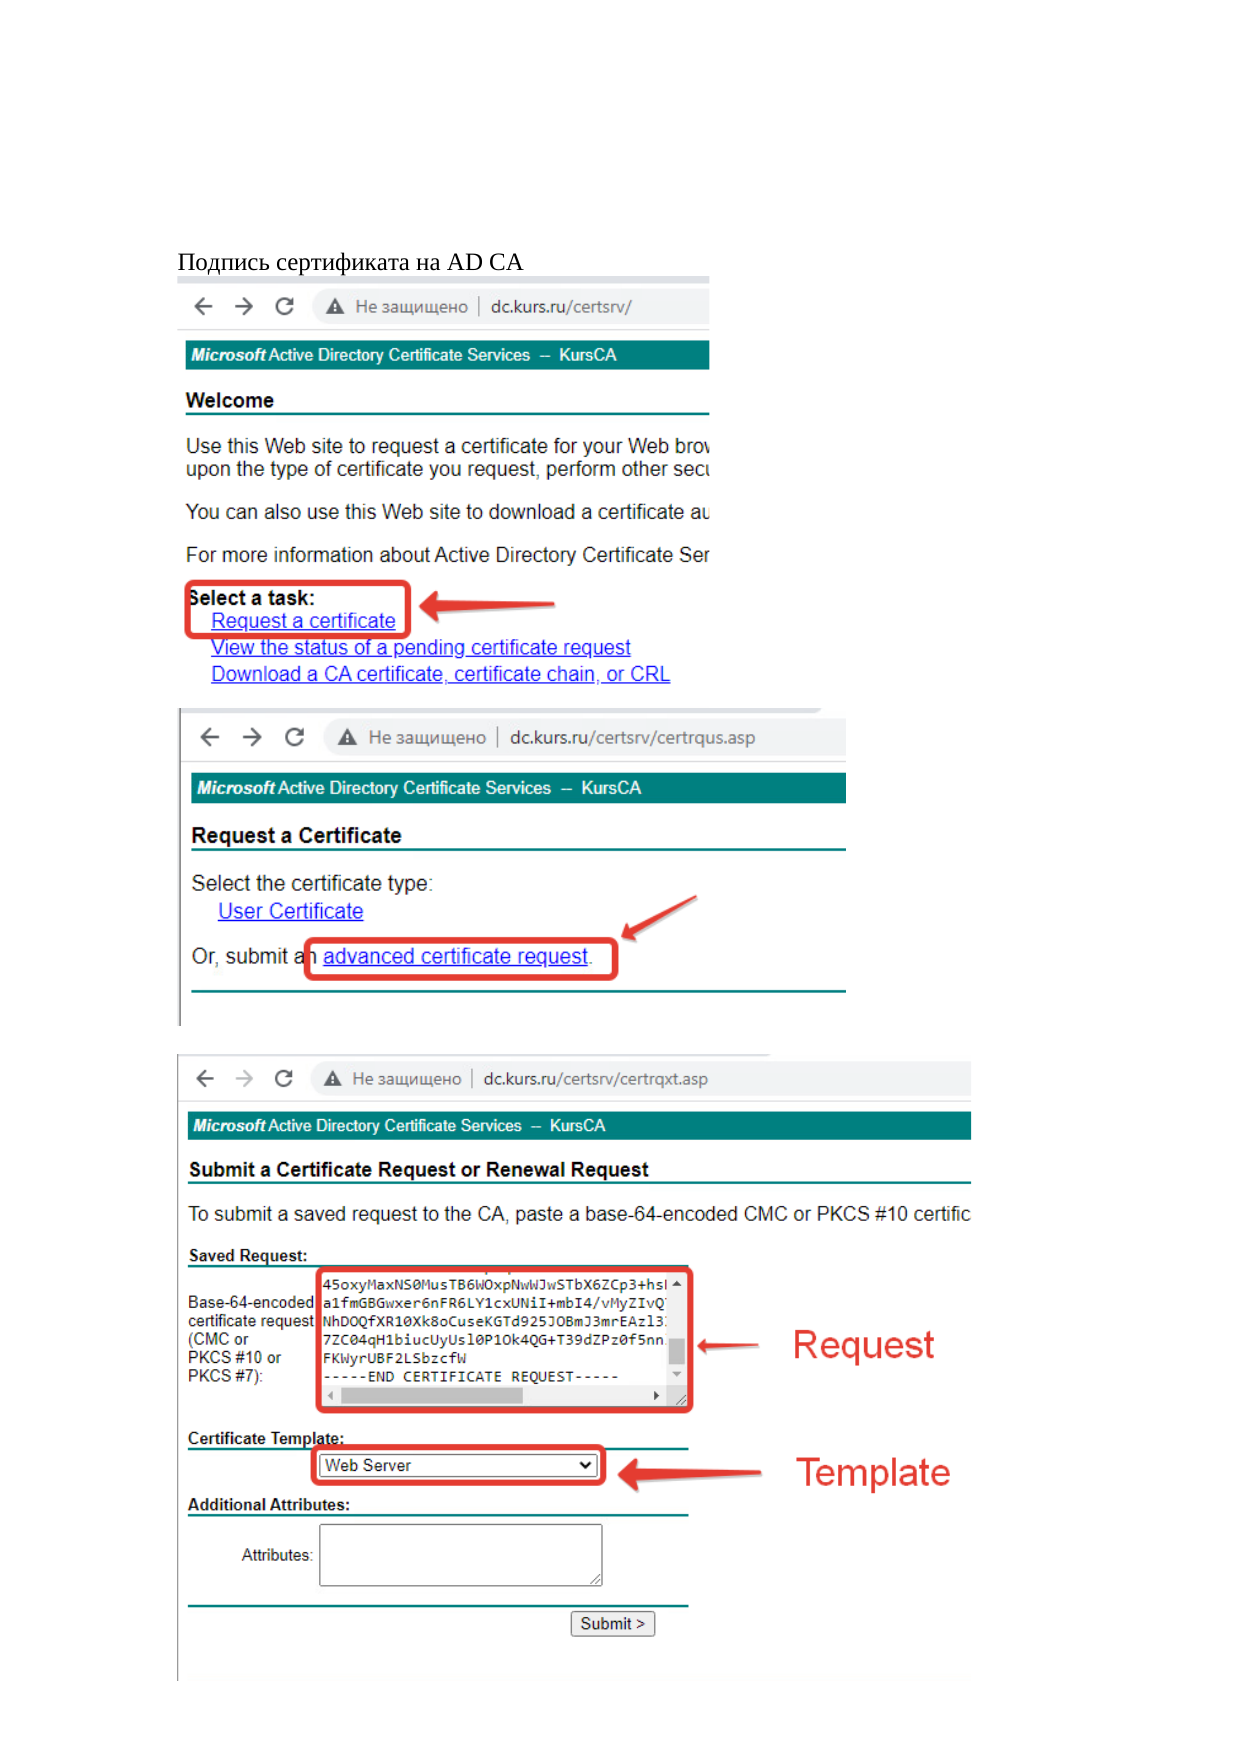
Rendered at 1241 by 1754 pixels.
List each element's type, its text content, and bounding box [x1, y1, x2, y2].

text Подпись сертификата на AD CA [177, 247, 1152, 276]
picture [177, 1054, 972, 1681]
picture [177, 276, 846, 1026]
